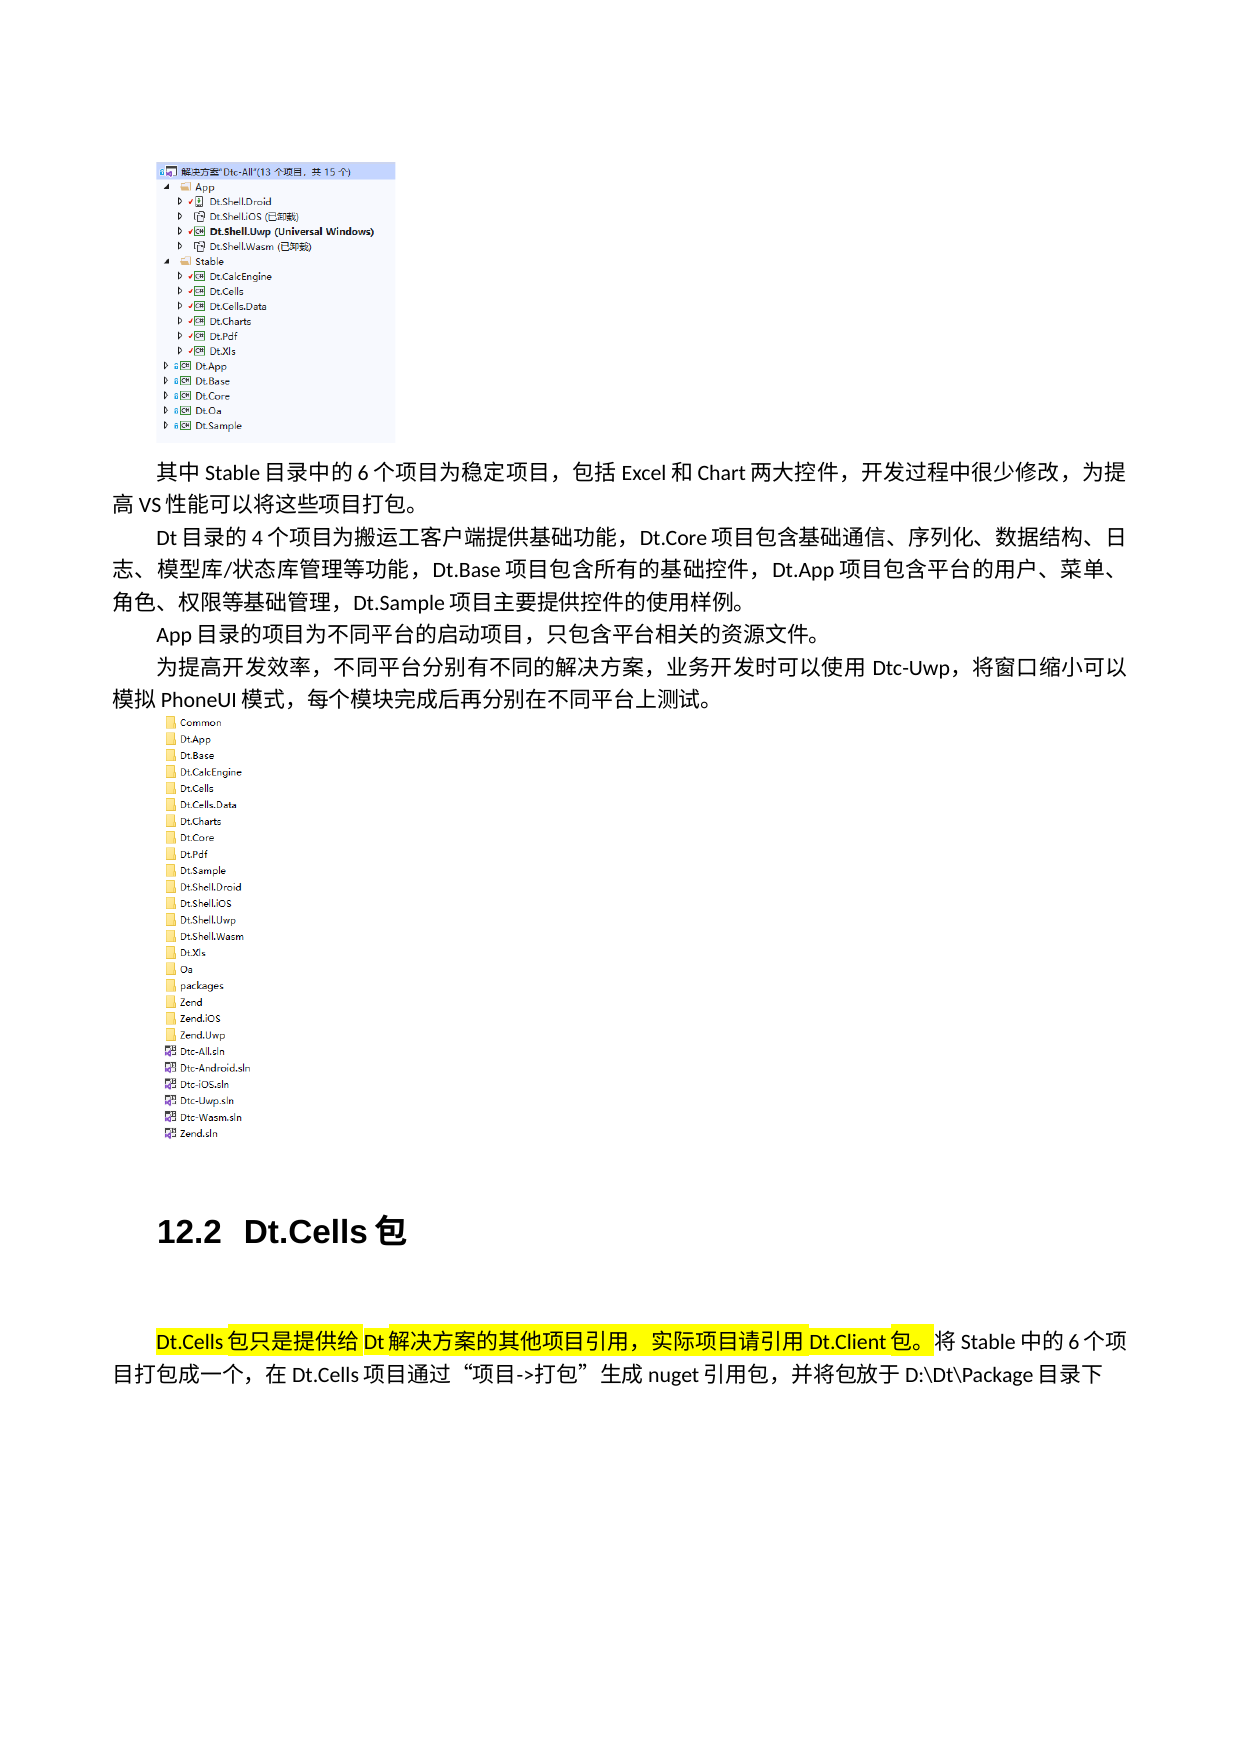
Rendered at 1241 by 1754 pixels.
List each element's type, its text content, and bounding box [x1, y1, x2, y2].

picture [156, 162, 396, 443]
text 为提高开发效率，不同平台分别有不同的解决方案，业务开发时可以使用Dtc-Uwp，将窗口缩小可以模拟PhoneUI模式，每个模块完成后再分别在不同平台上测试。 [112, 649, 1128, 714]
text Dt目录的4个项目为搬运工客户端提供基础功能，Dt.Core项目包含基础通信、序列化、数据结构、日志、模型库/状态库管理等功能，Dt.Base项目包含所有的基础控件，Dt.App项目包含平台的用户、菜单、角色、权限等基础管理，Dt.Sample项目主要提供控件的使用样例。 [112, 519, 1128, 617]
subtitle Dt.Cells包 [157, 1197, 1128, 1262]
text 其中Stable目录中的6个项目为稳定项目，包括Excel和Chart两大控件，开发过程中很少修改，为提高VS性能可以将这些项目打包。 [112, 454, 1128, 519]
picture [156, 714, 314, 1154]
text App目录的项目为不同平台的启动项目，只包含平台相关的资源文件。 [112, 617, 1128, 649]
text Dt.Cells包只是提供给Dt解决方案的其他项目引用，实际项目请引用Dt.Client包。将Stable中的6个项目打包成一个，在Dt.Cells项目通过“项目->打包”生成nuget引用包，并将包放于D:\Dt\Package目录下 [112, 1324, 1128, 1389]
